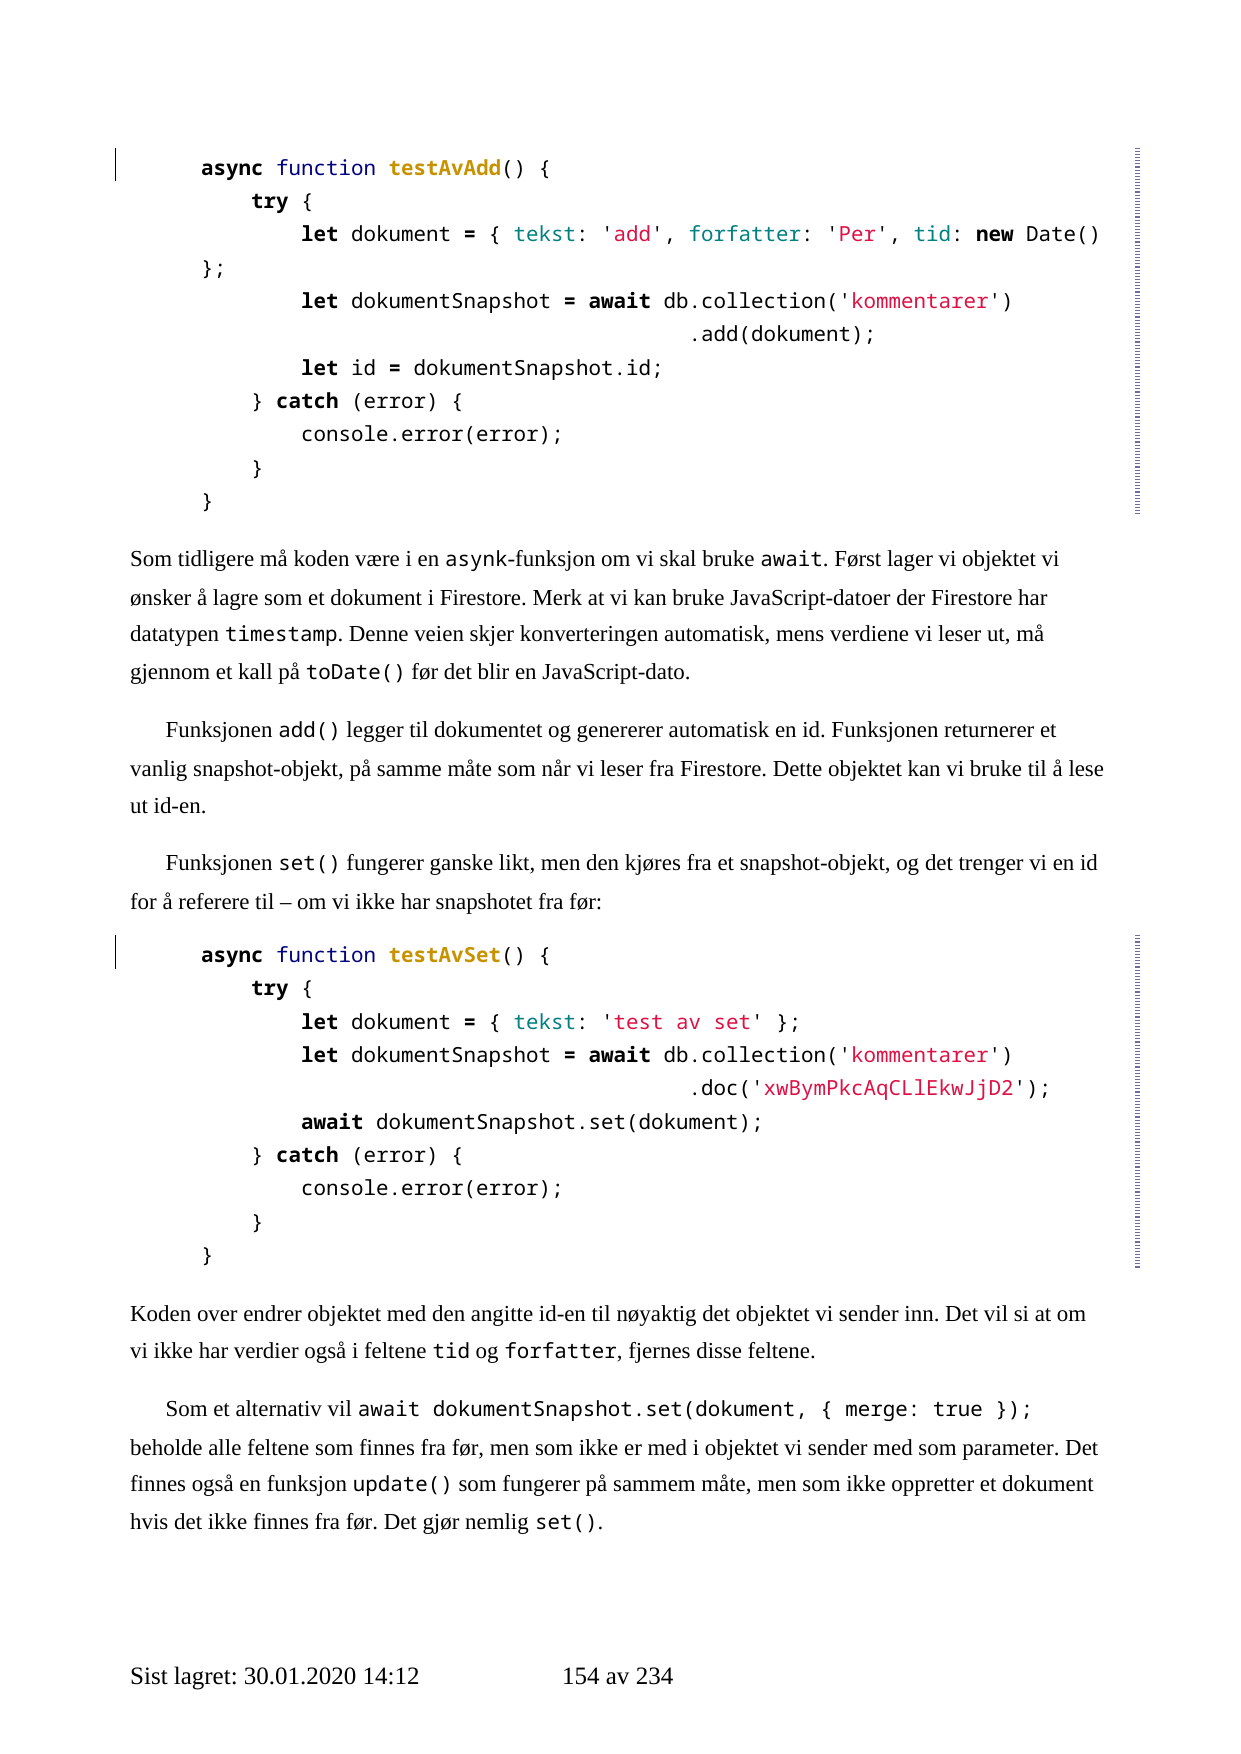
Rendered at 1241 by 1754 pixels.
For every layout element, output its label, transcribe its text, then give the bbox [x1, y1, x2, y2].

text Funksjonen add() legger til dokumentet og genererer automatisk en id. Funksjonen returnerer et vanlig snapshot-objekt, på samme måte som når vi leser fra Firestore. Dette objektet kan vi bruke til å lese ut id-en. [130, 706, 1110, 818]
text Koden over endrer objektet med den angitte id-en til nøyaktig det objektet vi sender inn. Det vil si at om vi ikke har verdier også i feltene tid og forfatter, fjernes disse feltene. [130, 1289, 1110, 1364]
text Funksjonen set() fungerer ganske likt, men den kjøres fra et snapshot-objekt, og det trenger vi en id for å referere til – om vi ikke har snapshotet fra før: [130, 839, 1110, 914]
text async function testAvSet() { try { let dokument = { tekst: 'test av set' }; let dokumentSnapshot = await db.collection('kommentarer') .doc('xwBymPkcAqCLlEkwJjD2'); await dokumentSnapshot.set(dokument); } catch (error) { console.error(error); } } [201, 935, 1140, 1268]
text async function testAvAdd() { try { let dokument = { tekst: 'add', forfatter: 'Per', tid: new Date() }; let dokumentSnapshot = await db.collection('kommentarer') .add(dokument); let id = dokumentSnapshot.id; } catch (error) { console.error(error); } } [201, 148, 1140, 514]
text Som tidligere må koden være i en asynk-funksjon om vi skal bruke await. Først lager vi objektet vi ønsker å lagre som et dokument i Firestore. Merk at vi kan bruke JavaScript-datoer der Firestore har datatypen timestamp. Denne veien skjer konverteringen automatisk, mens verdiene vi leser ut, må gjennom et kall på toDate() før det blir en JavaScript-dato. [130, 535, 1110, 685]
text Som et alternativ vil await dokumentSnapshot.set(dokument, { merge: true }); beholde alle feltene som finnes fra før, men som ikke er med i objektet vi sender med som parameter. Det finnes også en funksjon update() som fungerer på sammem måte, men som ikke oppretter et dokument hvis det ikke finnes fra før. Det gjør nemlig set(). [130, 1385, 1110, 1535]
